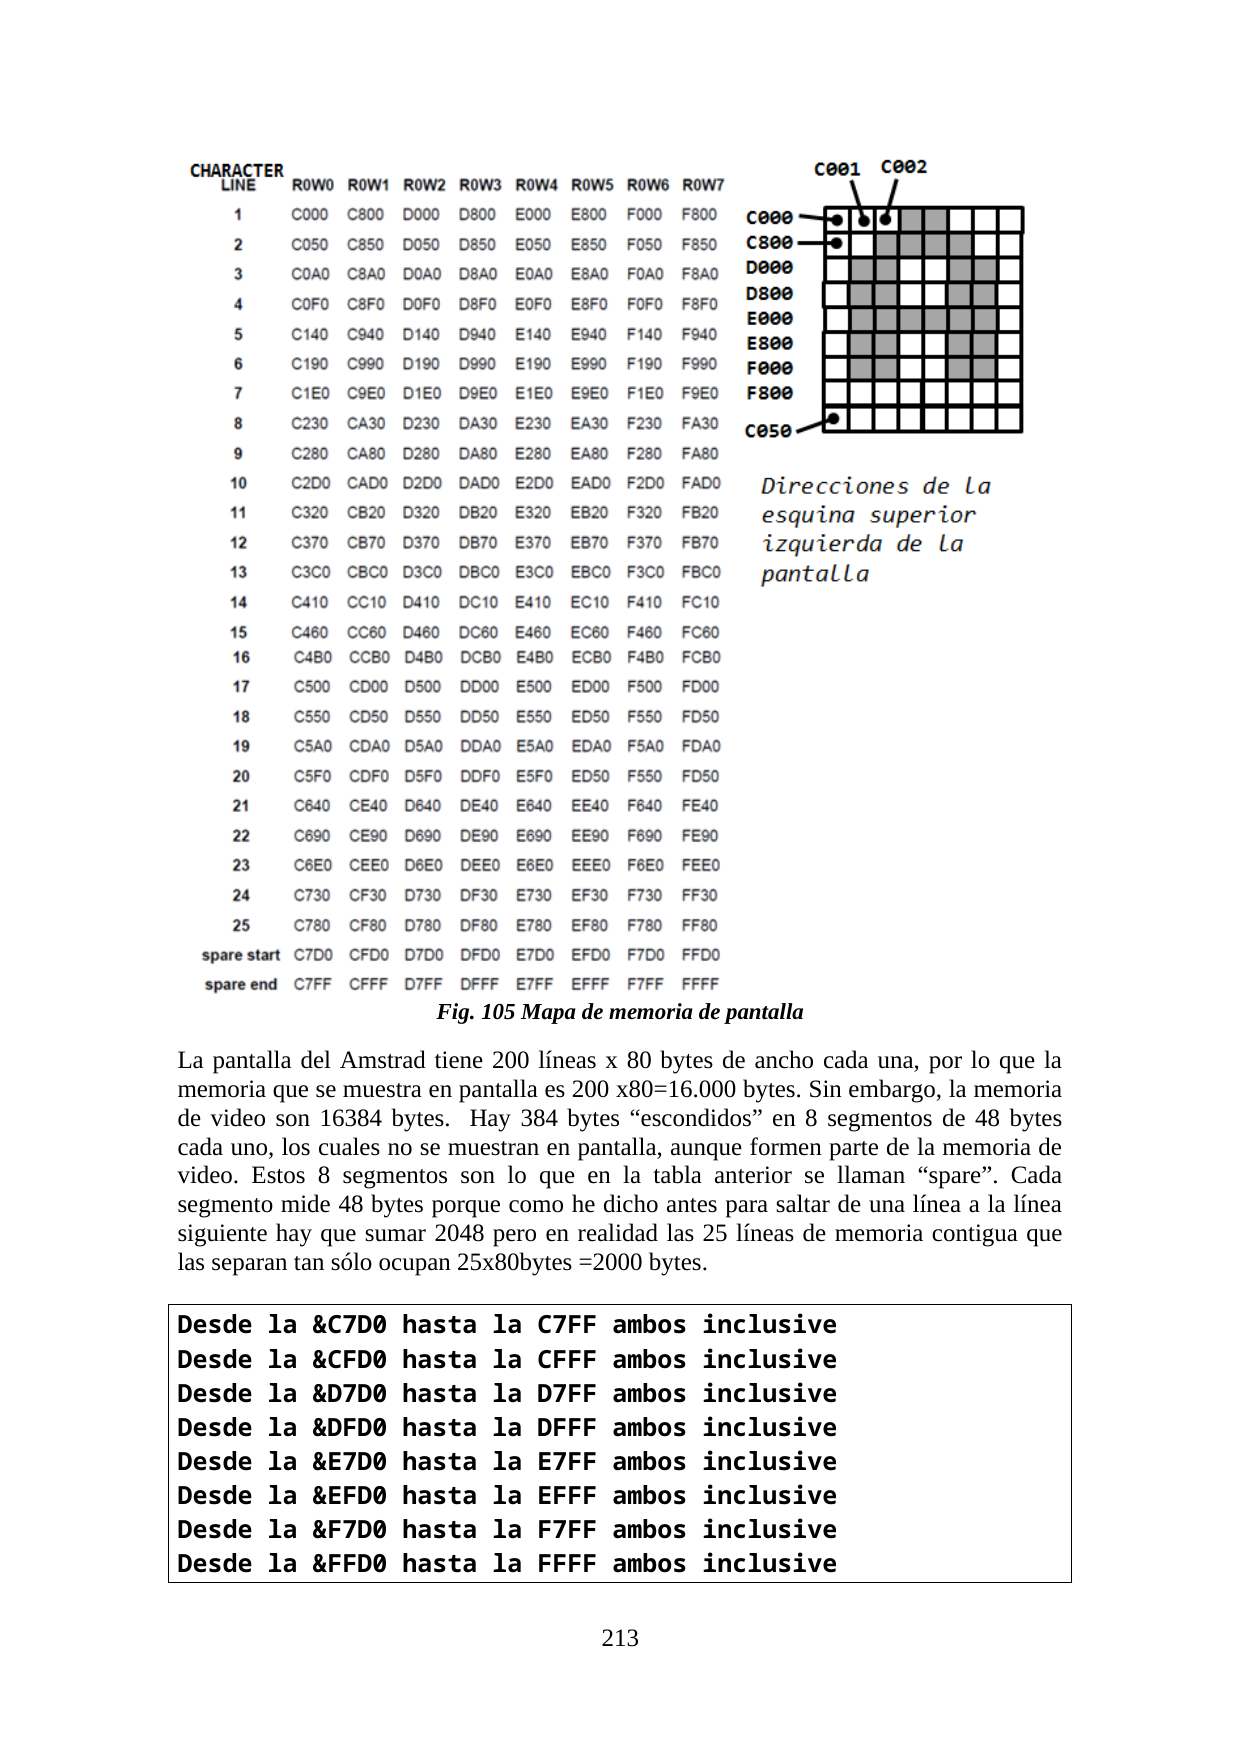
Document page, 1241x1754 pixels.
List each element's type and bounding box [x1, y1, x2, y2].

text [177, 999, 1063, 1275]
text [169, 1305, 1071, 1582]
picture [177, 147, 1063, 999]
